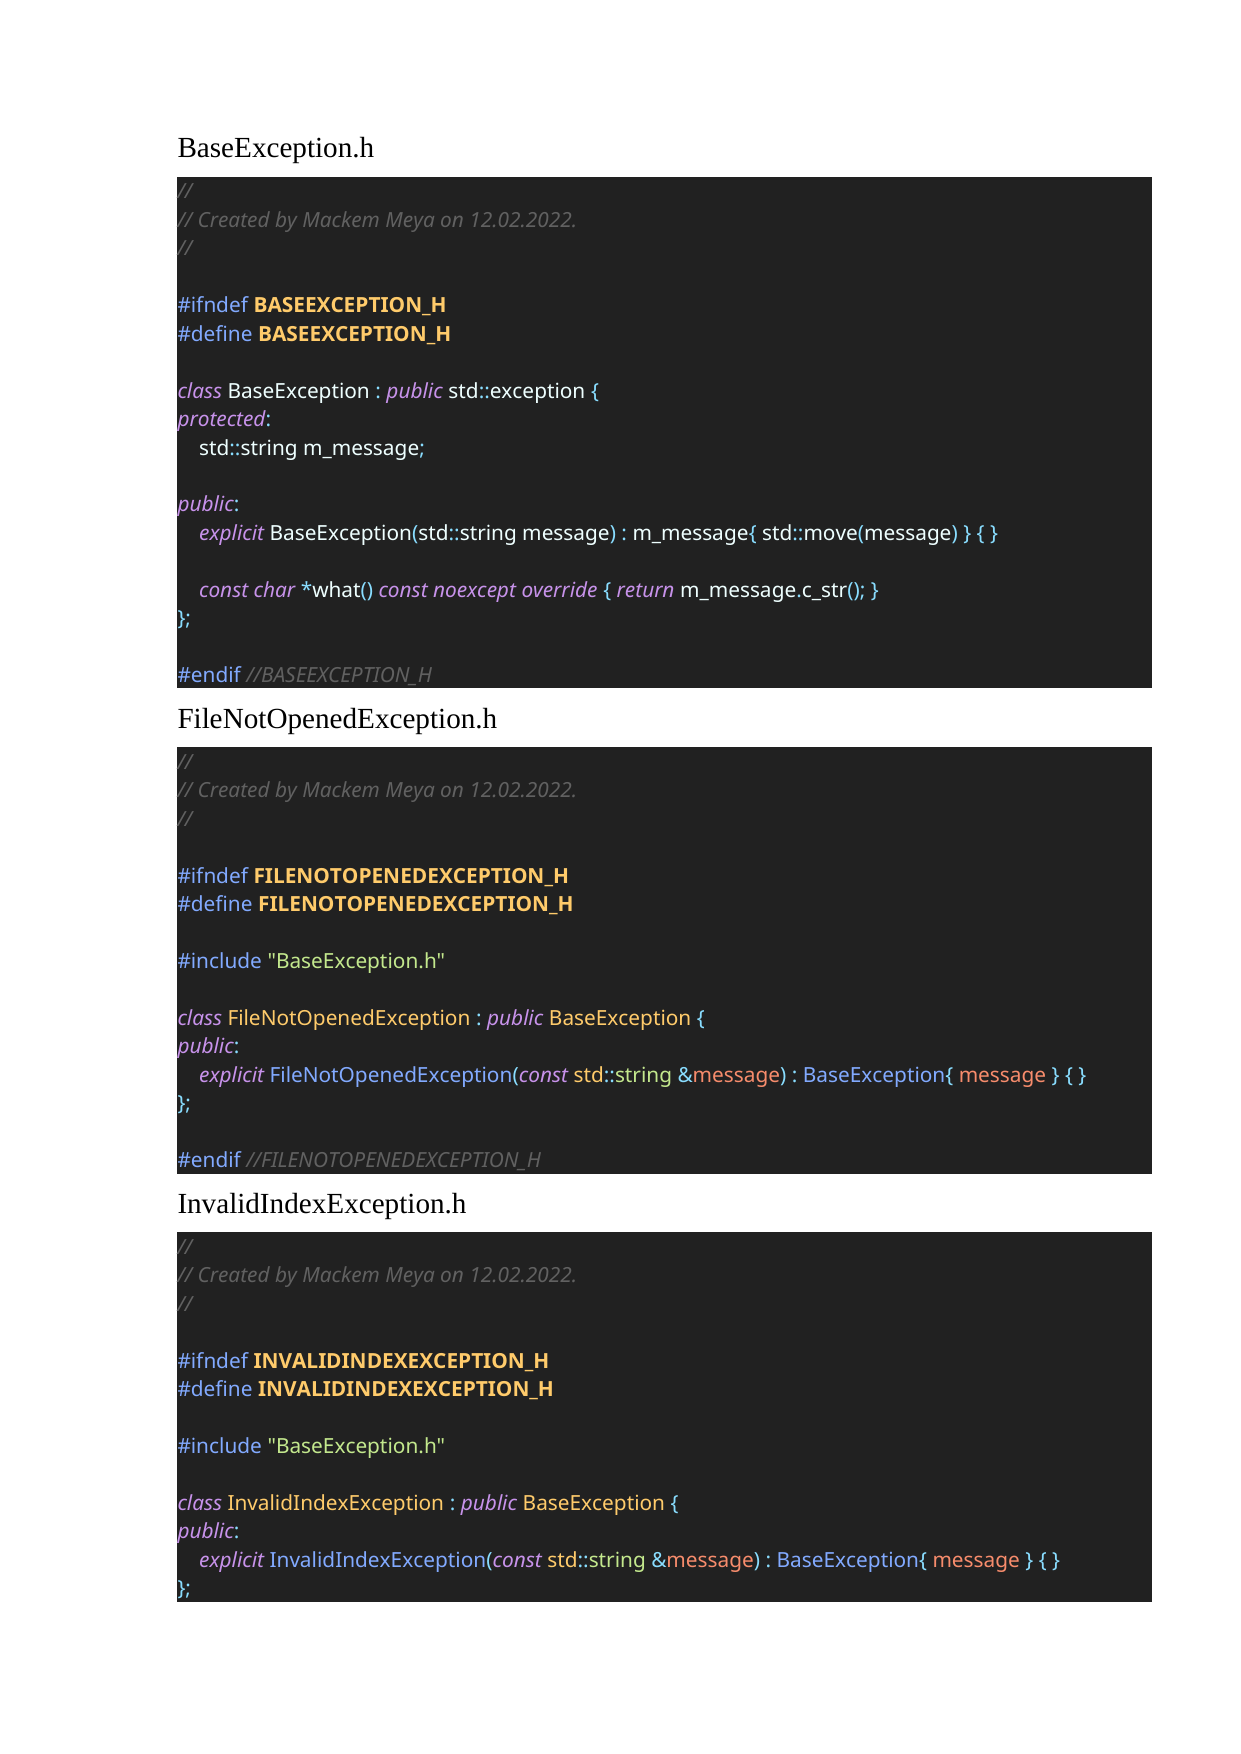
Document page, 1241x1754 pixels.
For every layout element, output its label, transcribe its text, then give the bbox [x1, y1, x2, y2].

text InvalidIndexException.h [177, 1186, 1152, 1220]
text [177, 1232, 1152, 1602]
text FileNotOpenedException.h [177, 701, 1152, 734]
text // // Created by Mackem Meya on 12.02.2022. // #ifndef BASEEXCEPTION_H #define BASEEXCEPTION_H class BaseException : public std::exception { protected: std::string m_message; public: explicit BaseException(std::string message) : m_message{ std::move(message) } { } const char *what() const noexcept override { return m_message.c_str(); } }; #endif //BASEEXCEPTION_H [177, 177, 1152, 688]
text // // Created by Mackem Meya on 12.02.2022. // #ifndef FILENOTOPENEDEXCEPTION_H #define FILENOTOPENEDEXCEPTION_H #include "BaseException.h" class FileNotOpenedException : public BaseException { public: explicit FileNotOpenedException(const std::string &message) : BaseException{ message } { } }; #endif //FILENOTOPENEDEXCEPTION_H [177, 747, 1152, 1174]
text BaseException.h [177, 131, 1152, 164]
